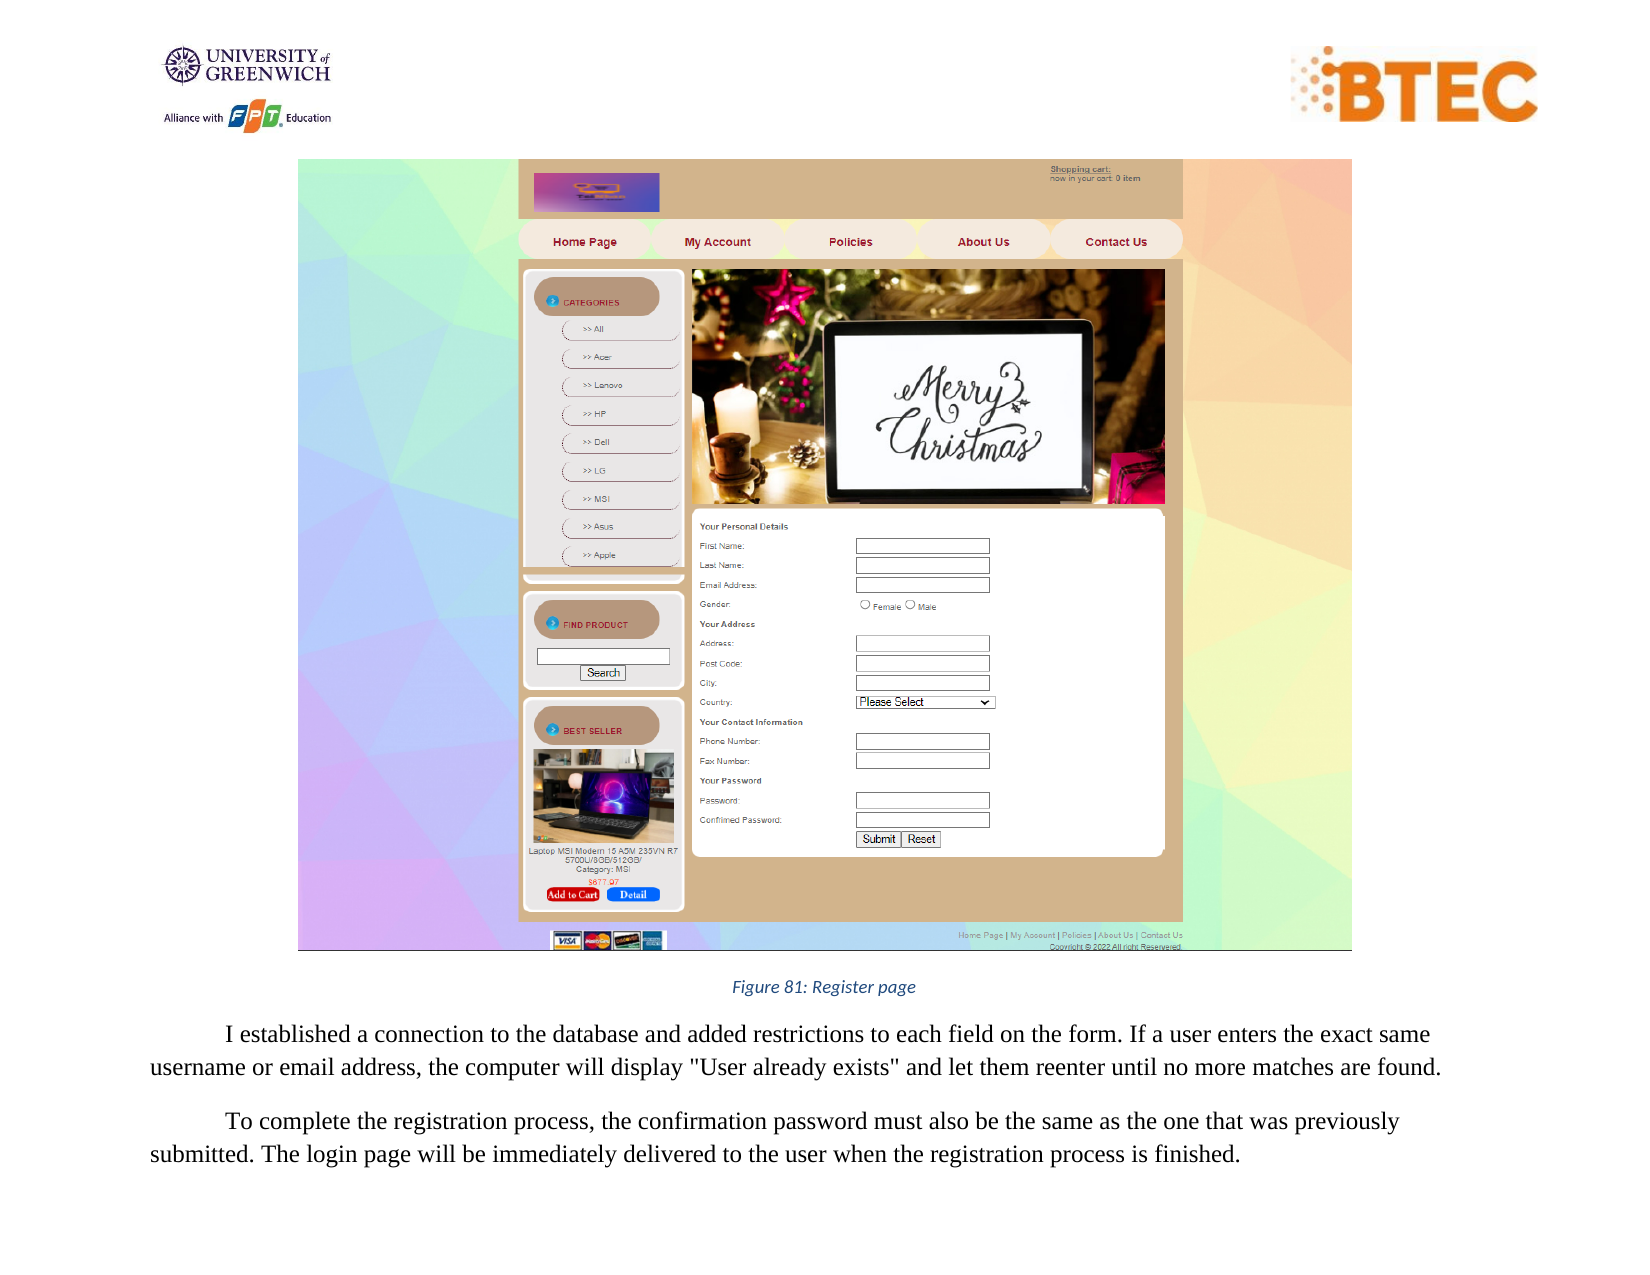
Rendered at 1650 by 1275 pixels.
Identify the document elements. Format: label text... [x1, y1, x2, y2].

picture [1290, 46, 1538, 122]
text Figure 81: Register page [150, 975, 1500, 998]
picture [298, 159, 1352, 951]
picture [150, 32, 343, 144]
text To complete the registration process, the confirmation password must also be the same as the one that was previously submitted. The login page will be immediately delivered to the user when the registration process is finished. [150, 1106, 1500, 1168]
text I established a connection to the database and added restrictions to each field on the form. If a user enters the exact same username or email address, the computer will display "User already exists" and let them reenter until no more matches are found. [150, 1019, 1500, 1081]
